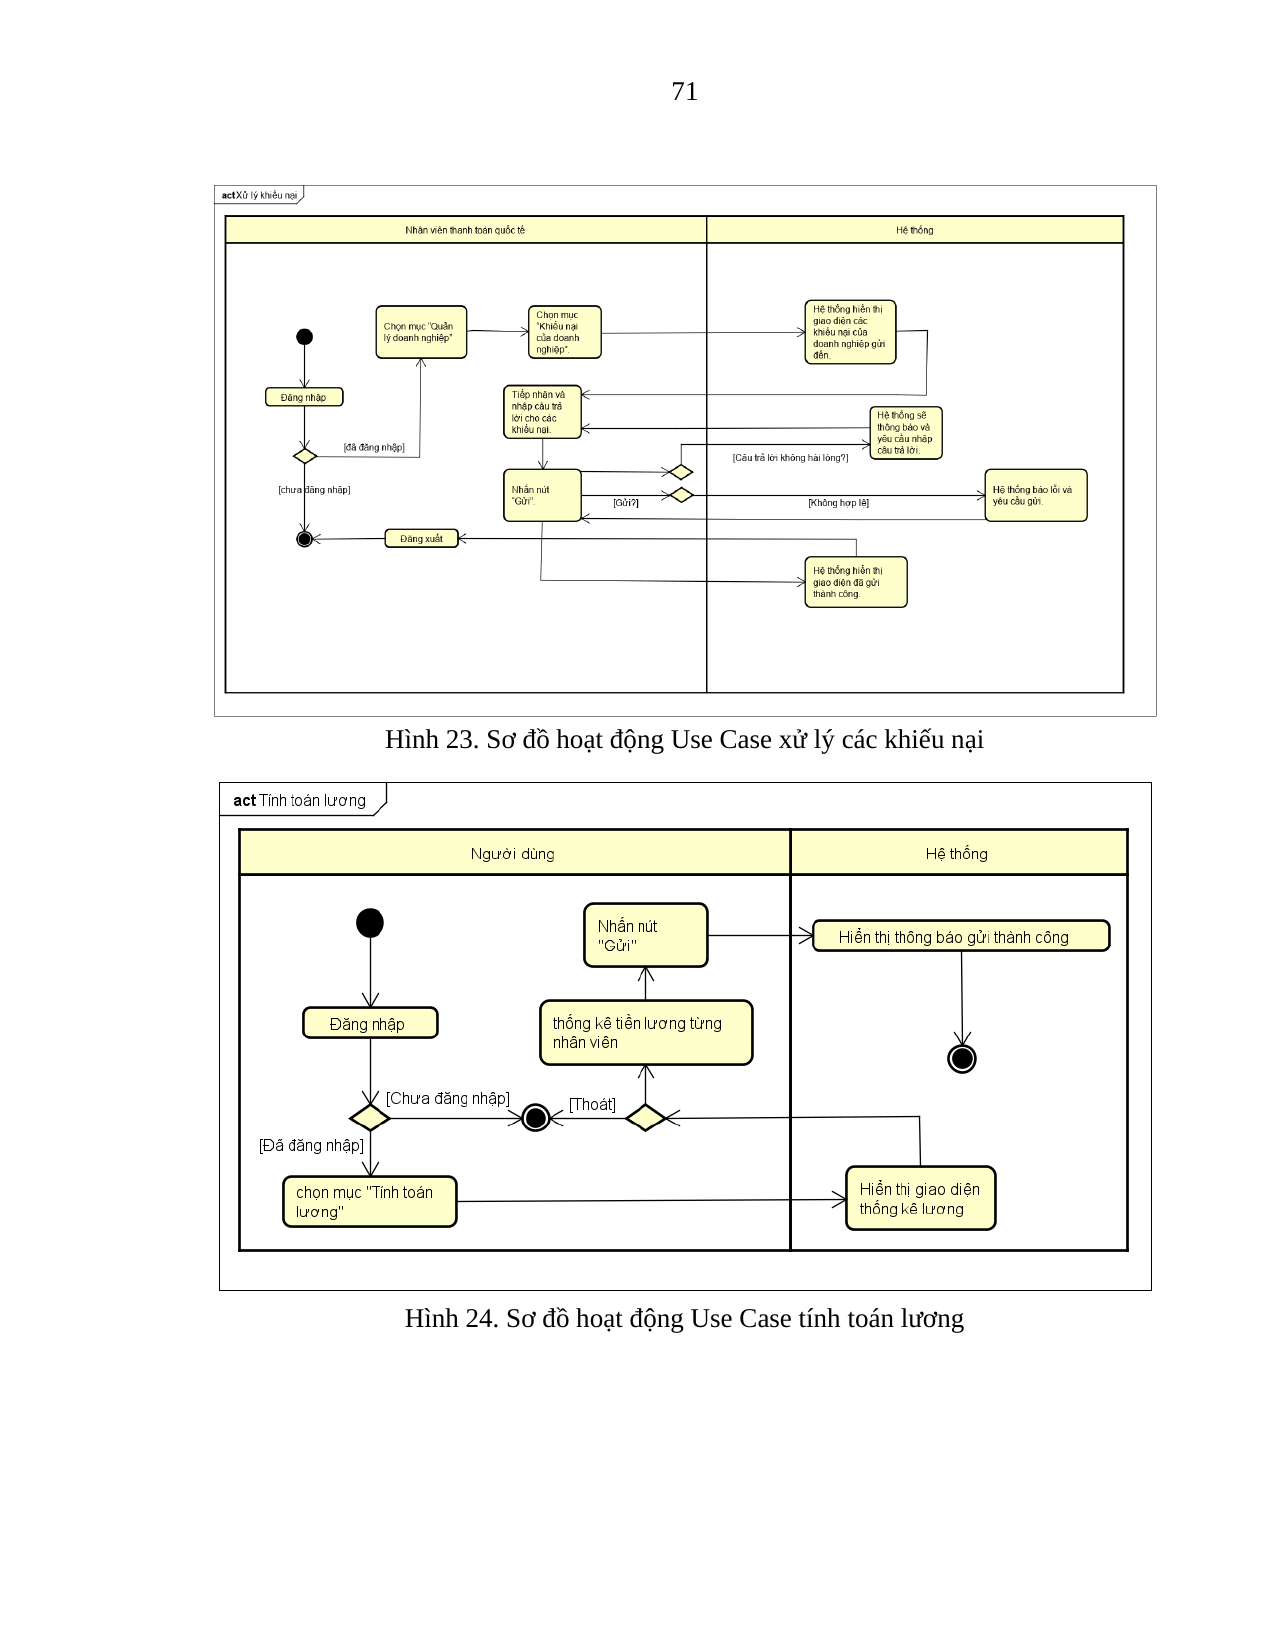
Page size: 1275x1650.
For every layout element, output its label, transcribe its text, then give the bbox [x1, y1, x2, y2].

picture [206, 177, 1163, 723]
text Hình 23. Sơ đồ hoạt động Use Case xử lý các khiếu nại [207, 723, 1162, 754]
text Hình 24. Sơ đồ hoạt động Use Case tính toán lương [207, 1303, 1162, 1334]
picture [206, 769, 1163, 1303]
